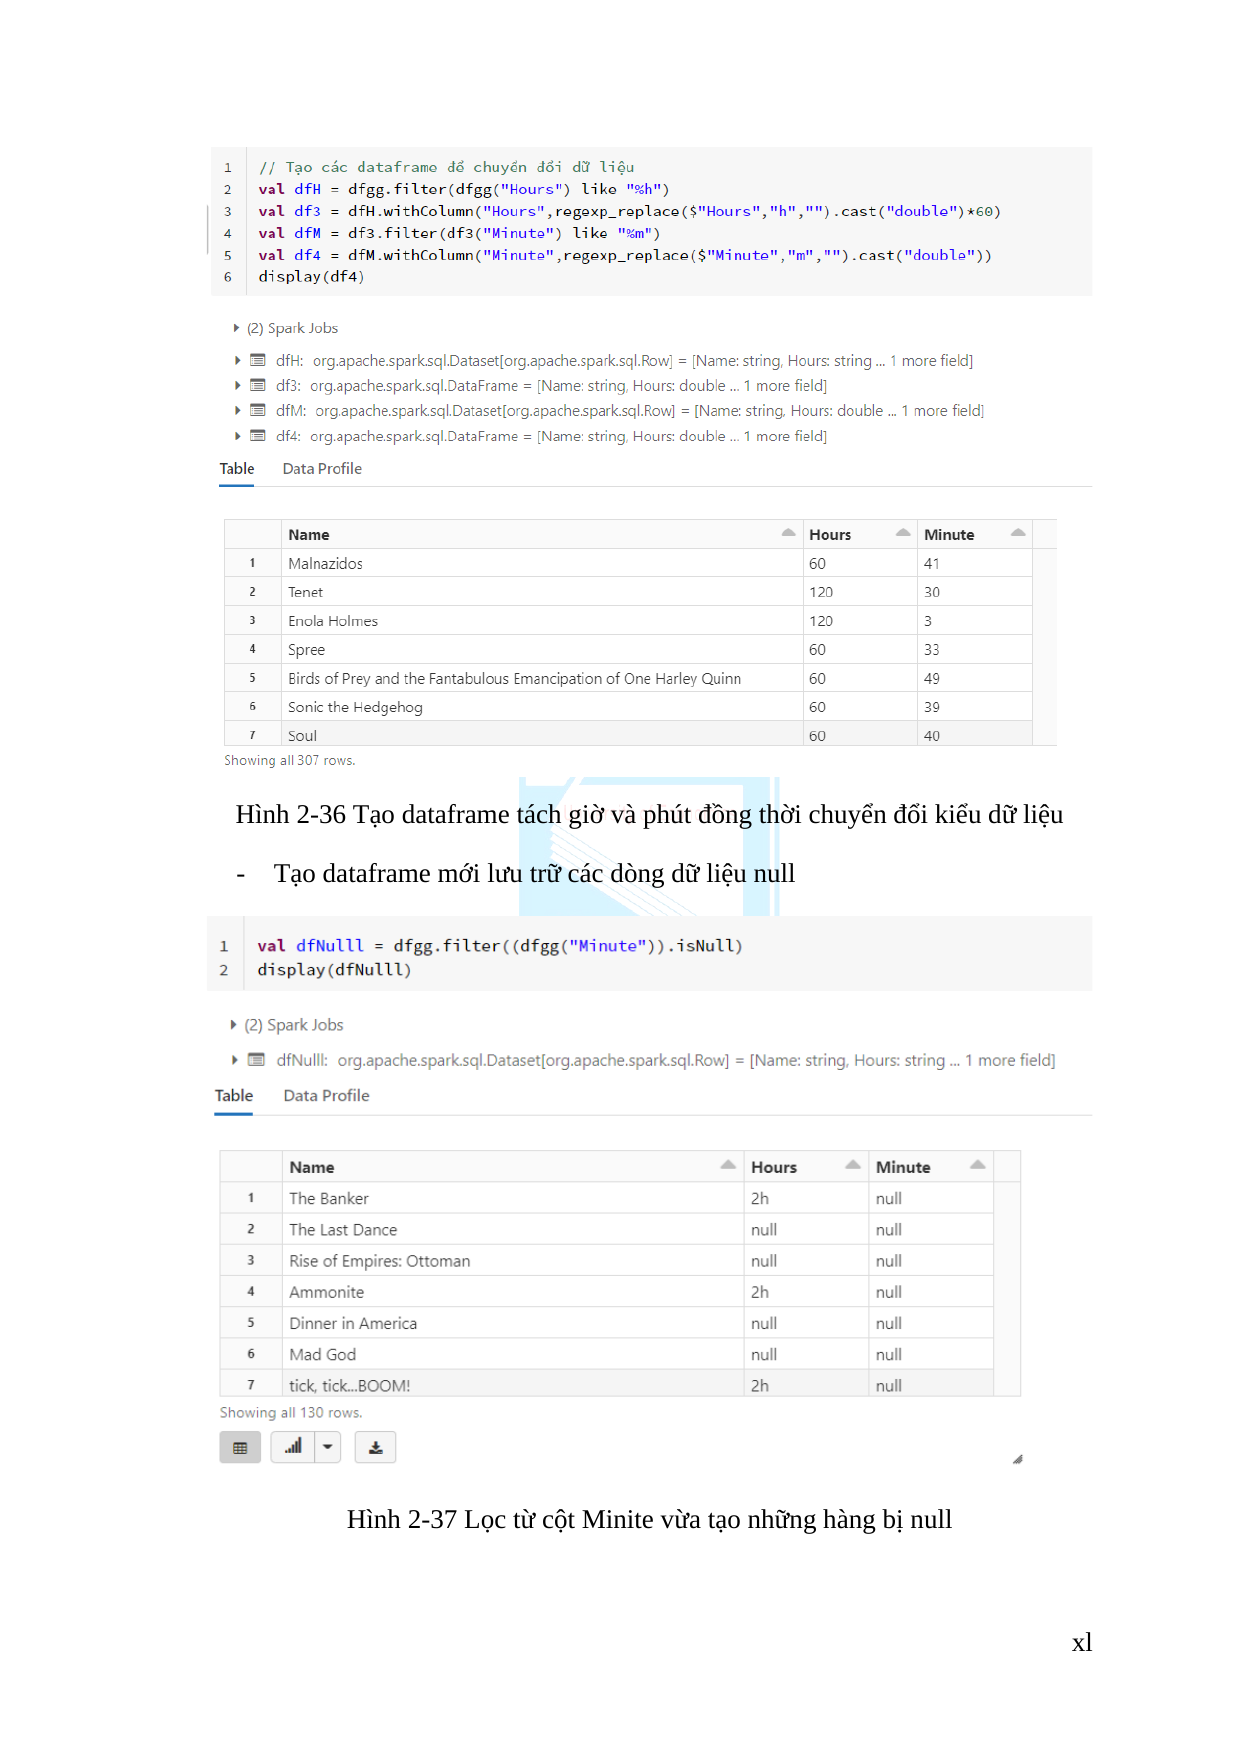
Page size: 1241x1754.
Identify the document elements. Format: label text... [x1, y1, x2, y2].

text Hình 2-37 Lọc từ cột Minite vừa tạo những hàng bị null [207, 1503, 1092, 1534]
picture [206, 147, 1093, 777]
text Tạo dataframe mới lưu trữ các dòng dữ liệu null [236, 857, 1092, 888]
picture [206, 916, 1093, 1482]
text Hình 2-36 Tạo dataframe tách giờ và phút đồng thời chuyển đổi kiểu dữ liệu [207, 798, 1092, 829]
